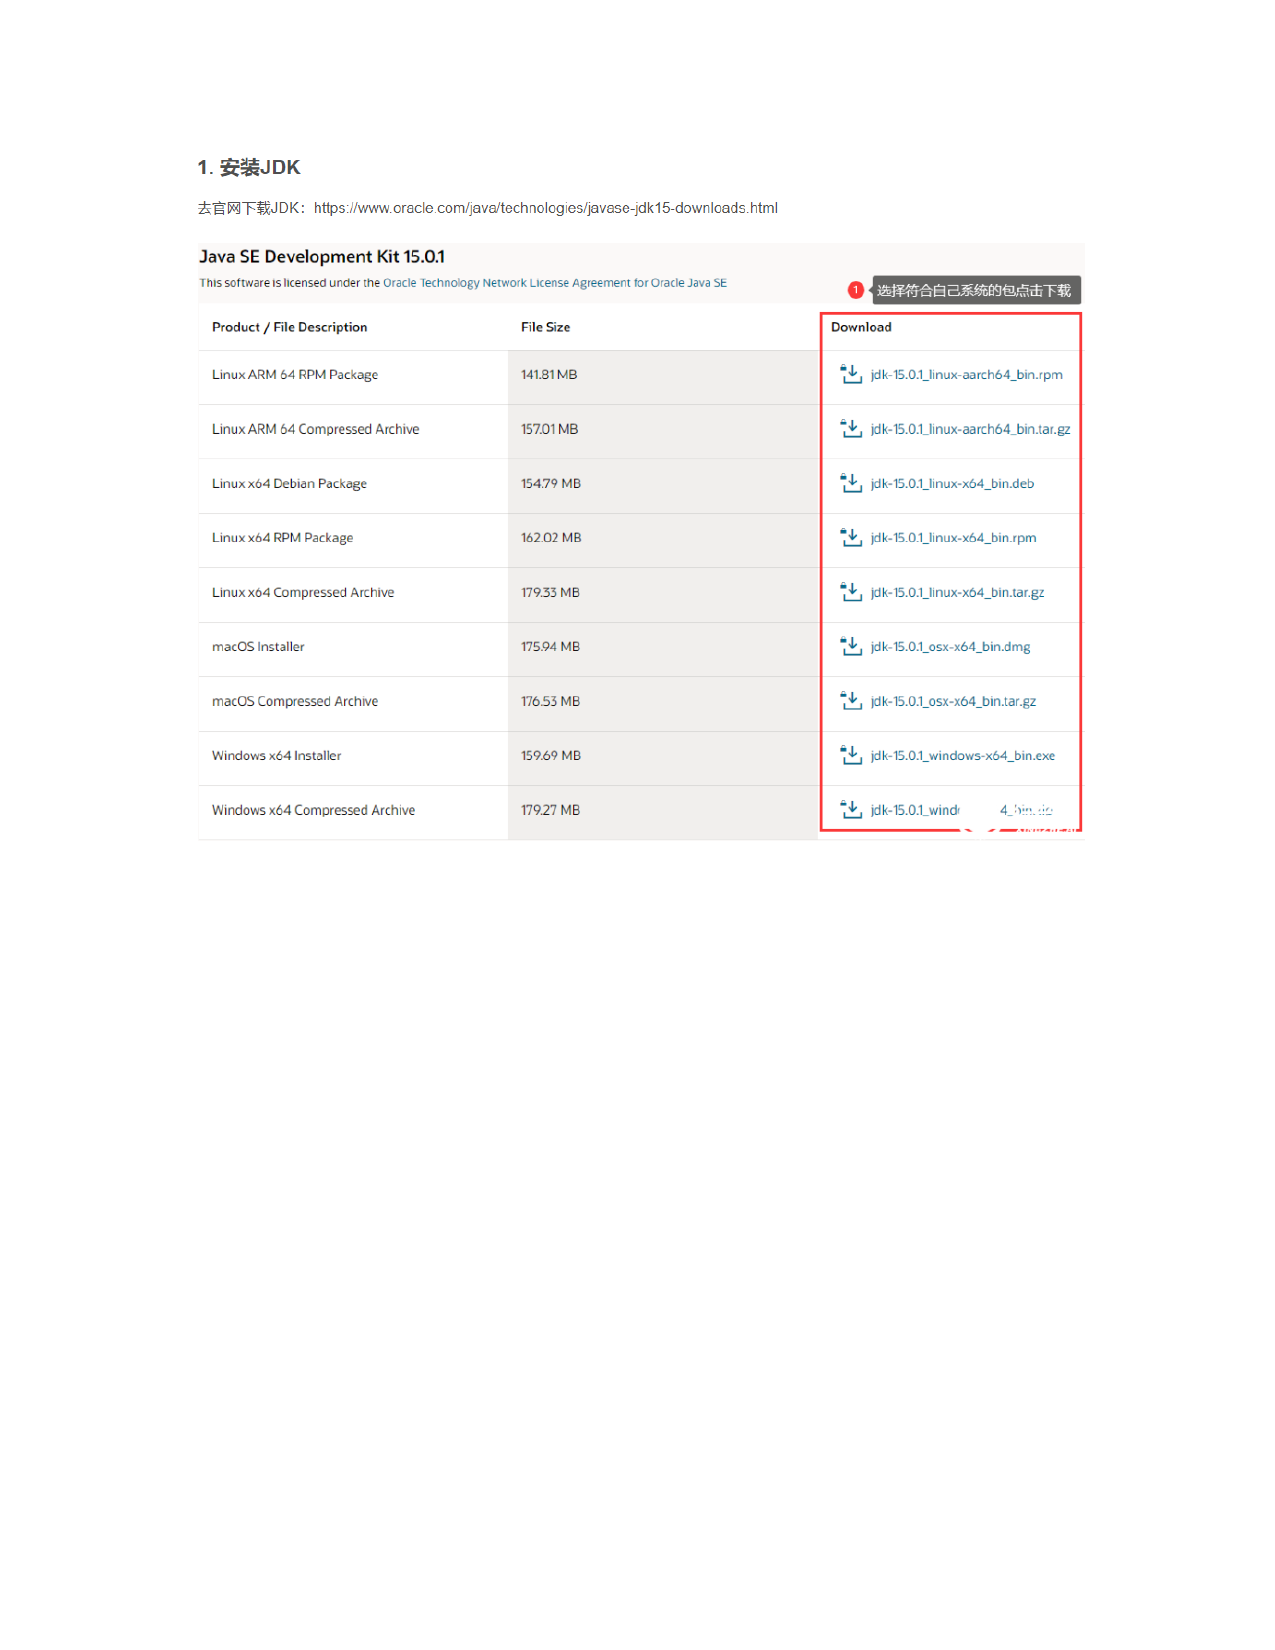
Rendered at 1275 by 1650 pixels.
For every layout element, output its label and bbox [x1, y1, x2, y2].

picture [187, 150, 1088, 863]
